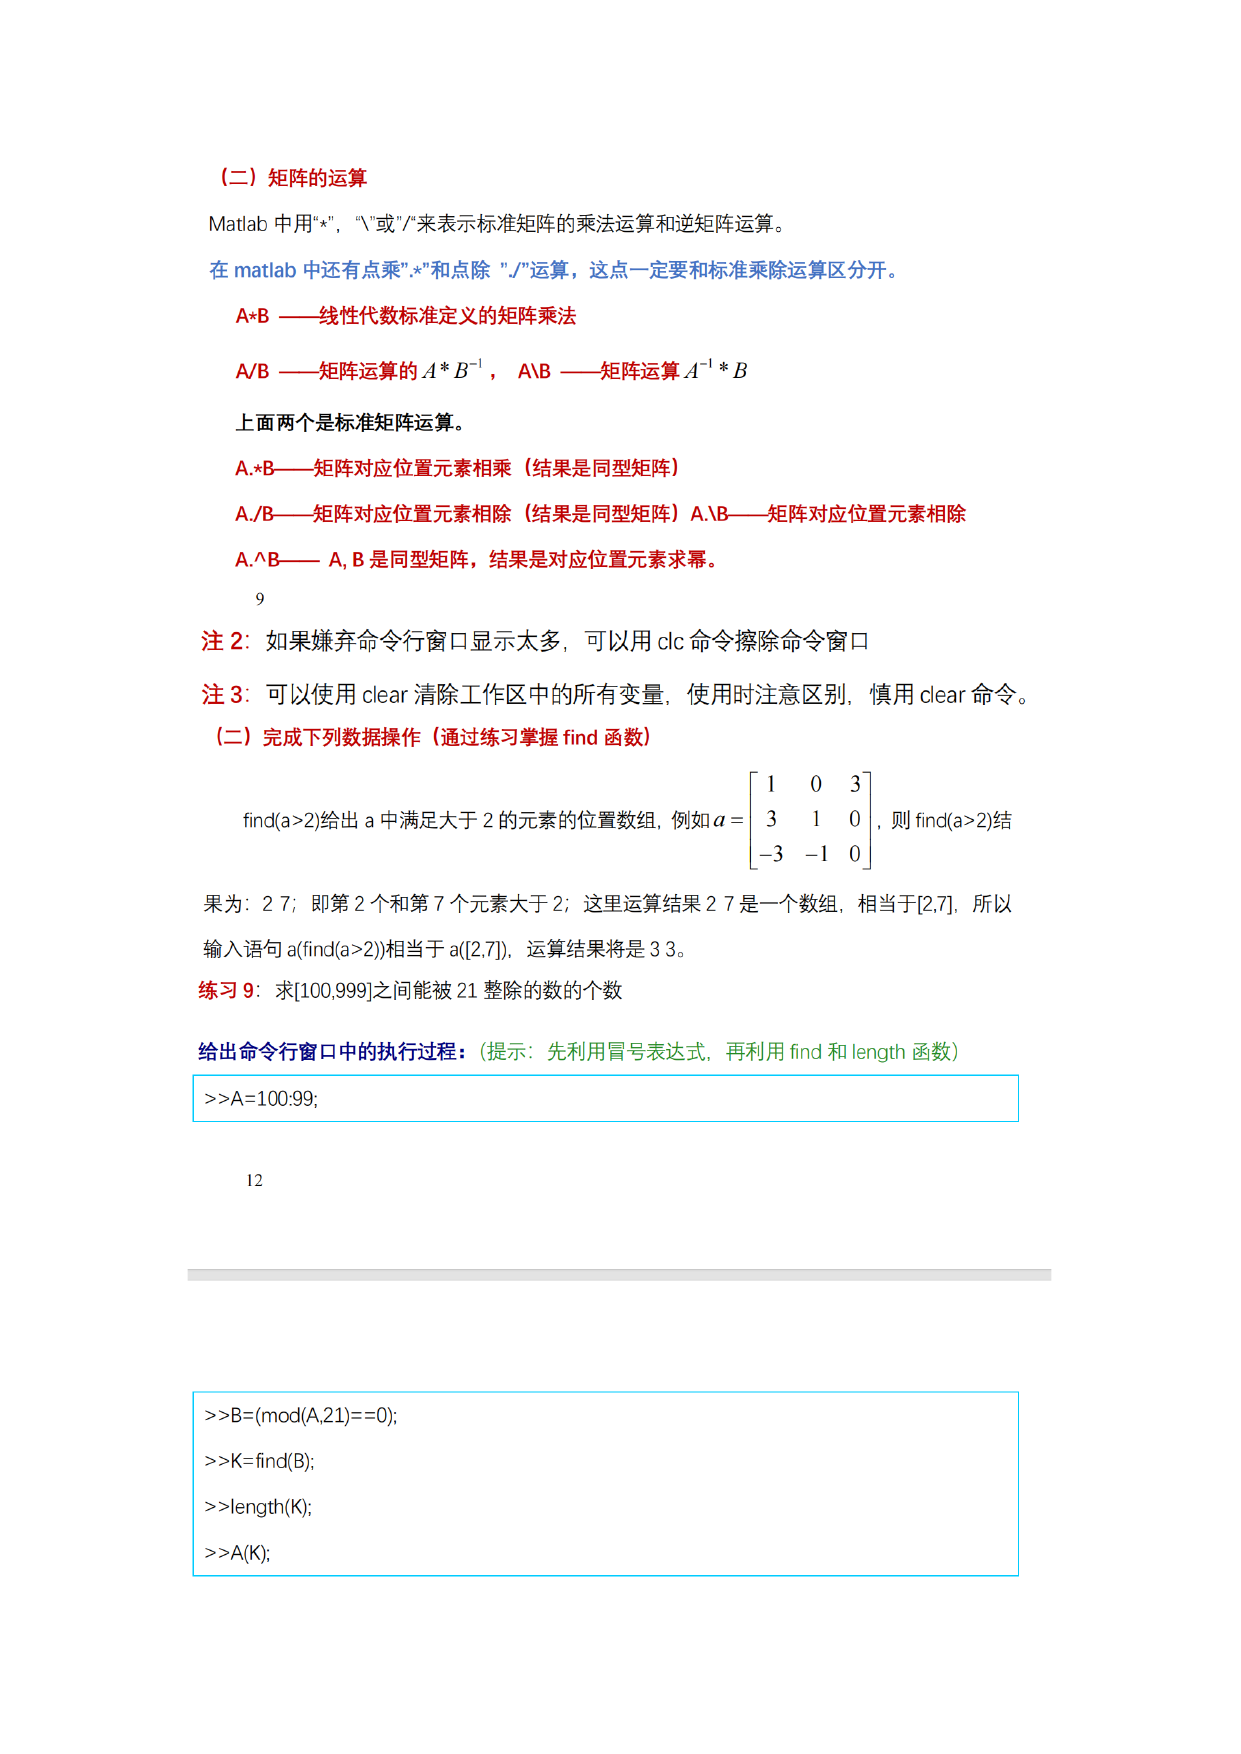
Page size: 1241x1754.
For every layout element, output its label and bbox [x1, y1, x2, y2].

picture [187, 714, 1052, 969]
picture [187, 974, 1052, 1578]
picture [187, 162, 1052, 611]
picture [187, 617, 1053, 705]
